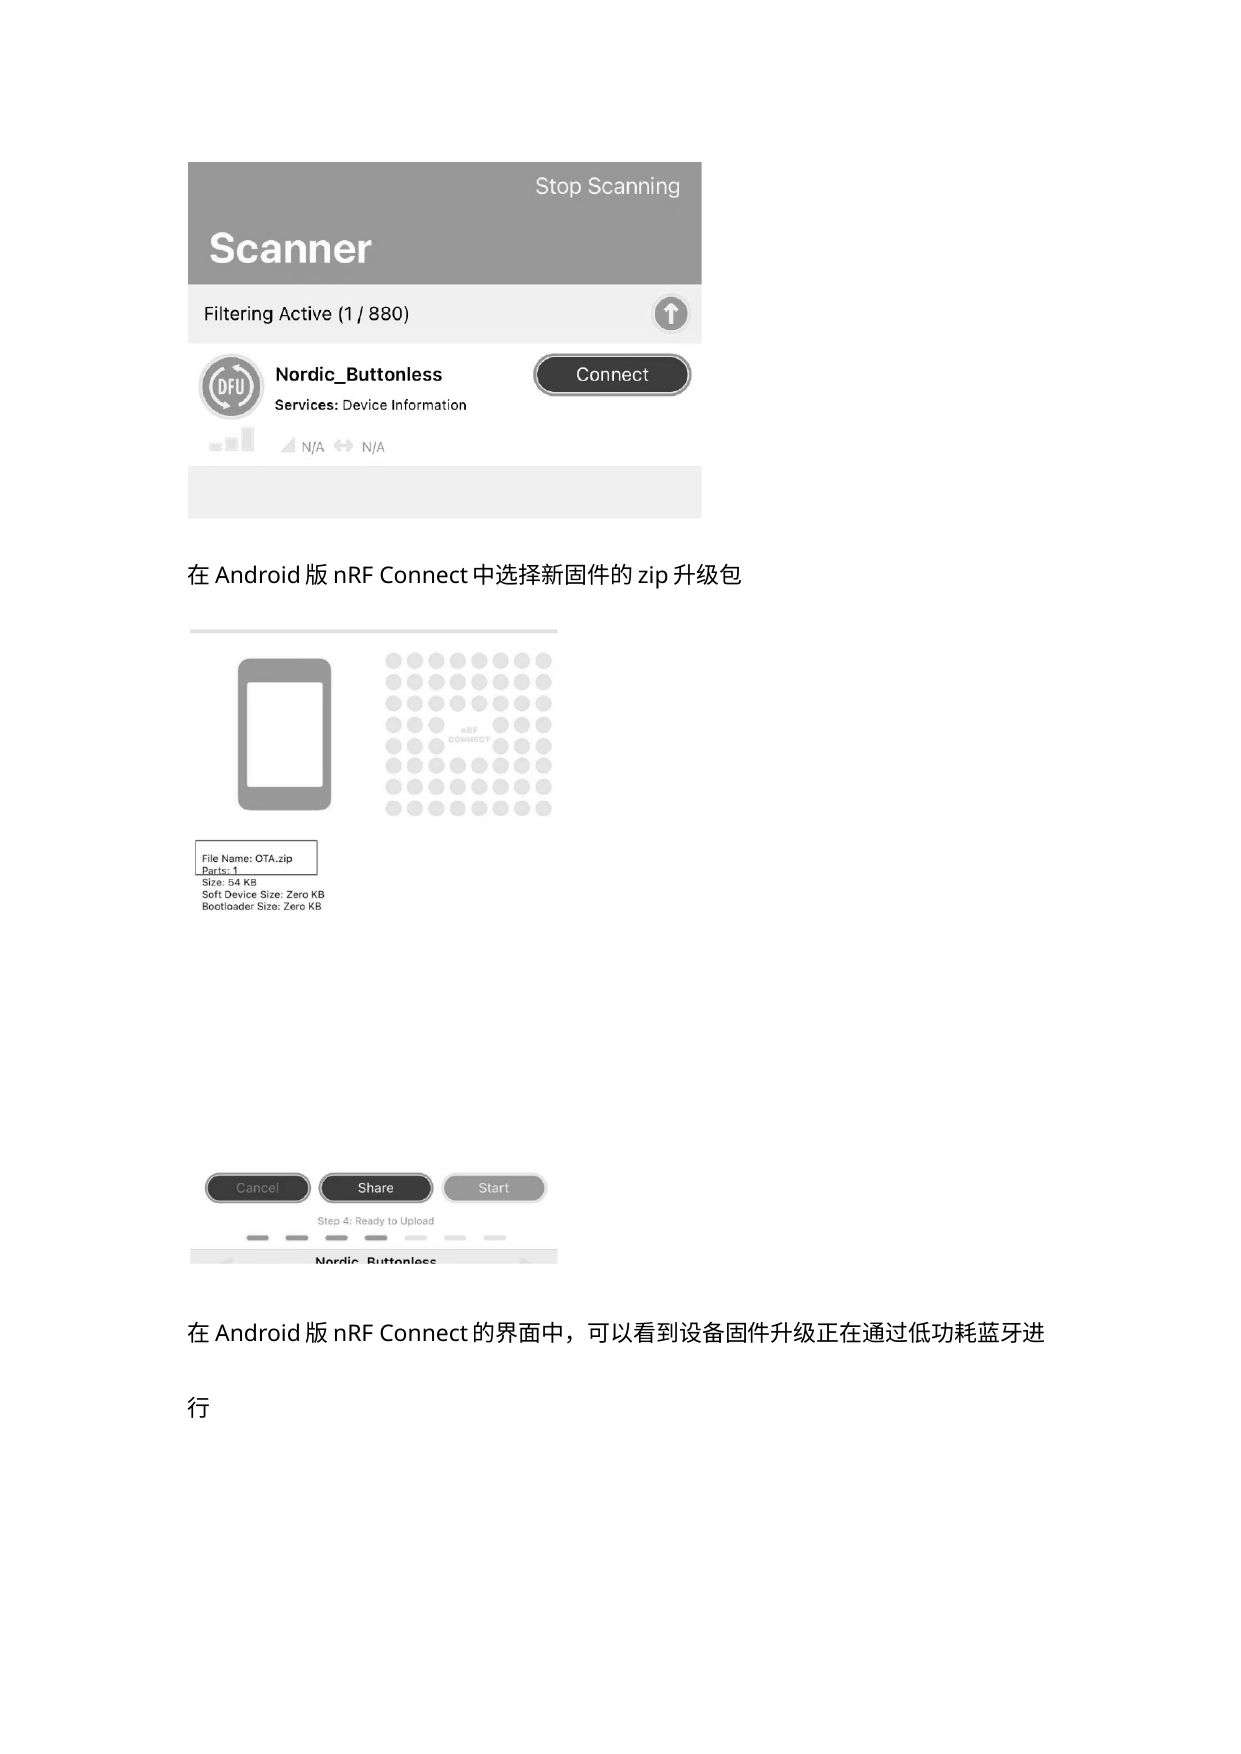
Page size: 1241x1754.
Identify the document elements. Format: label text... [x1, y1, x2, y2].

text 在Android版nRF Connect的界面中，可以看到设备固件升级正在通过低功耗蓝牙进行 [187, 1299, 1053, 1438]
text 在Android版nRF Connect中选择新固件的zip升级包 [187, 541, 1053, 606]
picture [187, 627, 560, 1266]
picture [187, 162, 702, 519]
